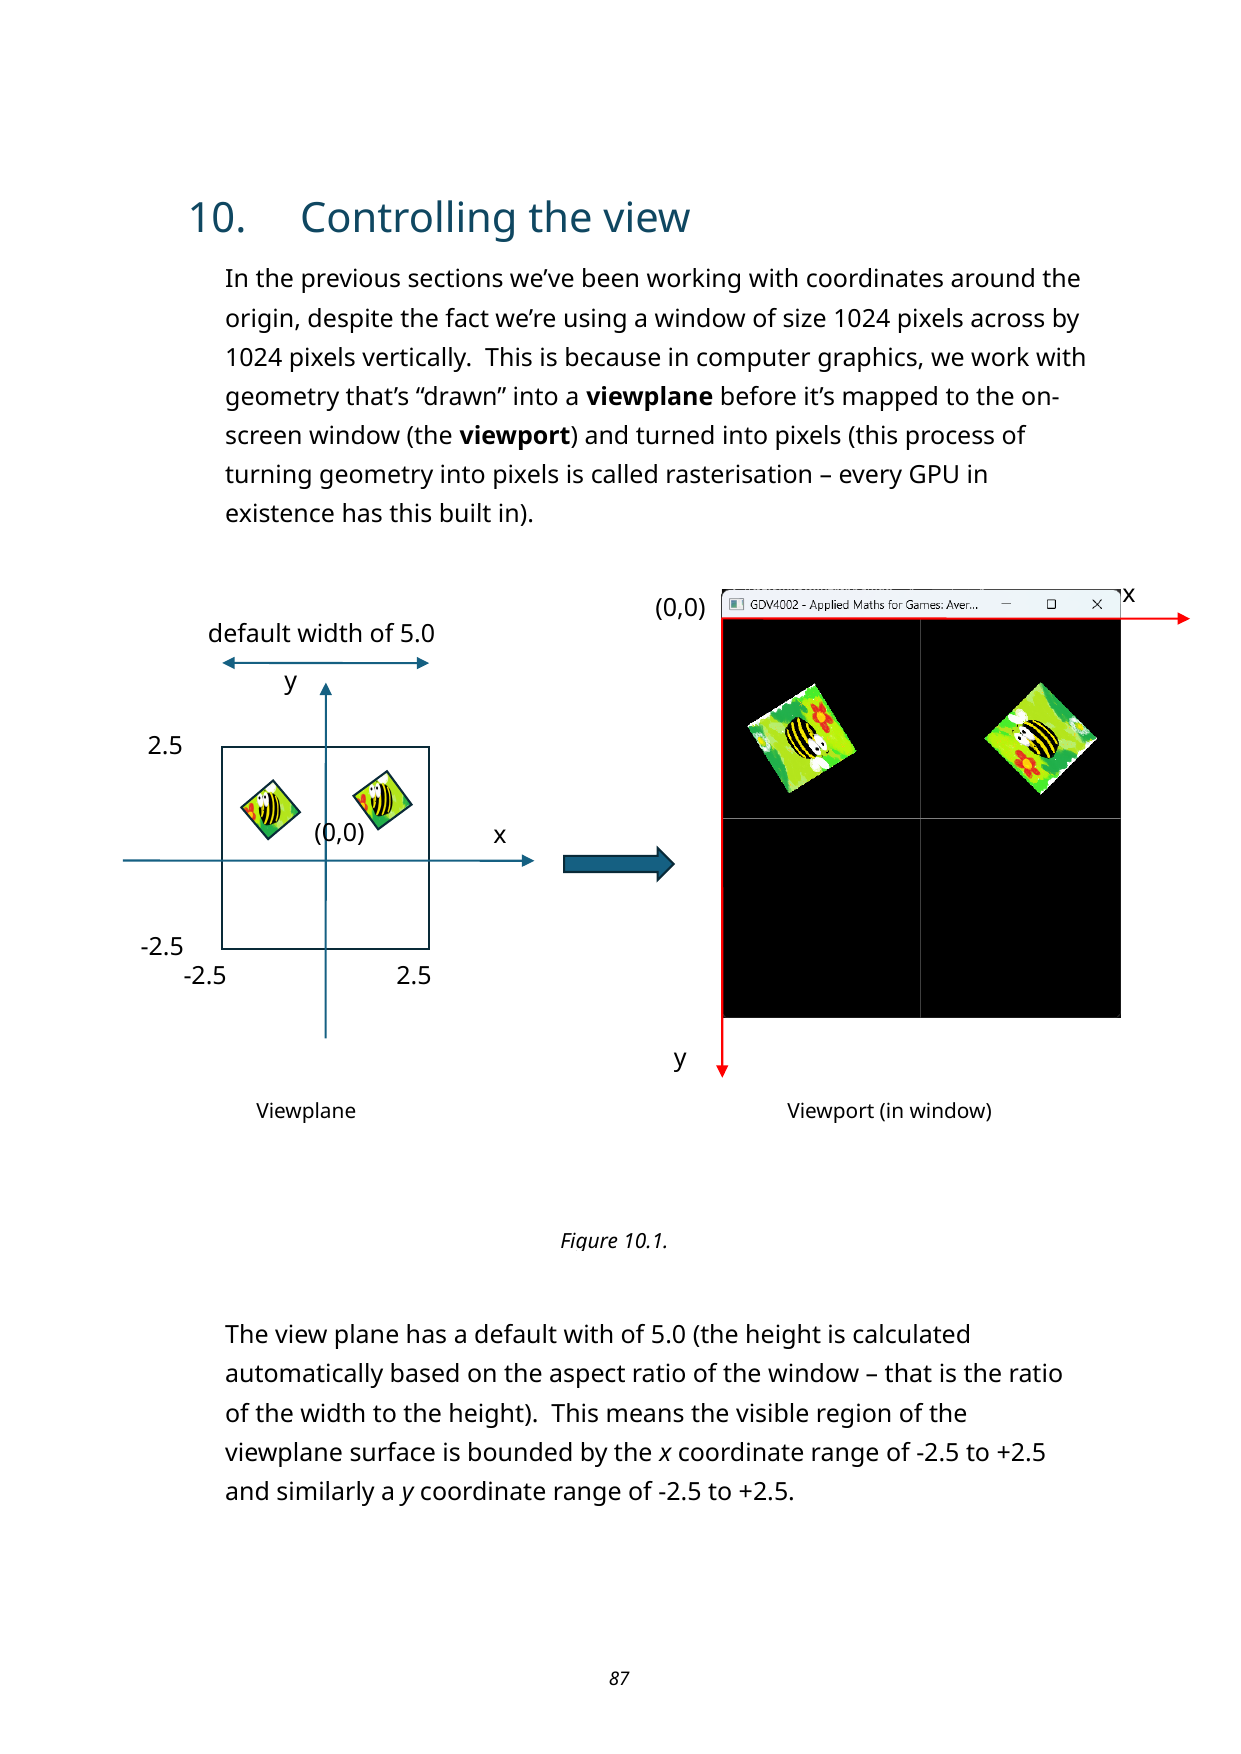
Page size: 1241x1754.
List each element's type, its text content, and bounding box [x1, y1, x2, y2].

picture [724, 620, 1121, 1018]
list In the previous sections we’ve been working with coordinates around the origin, despite the fact we’re using a window of size 1024 pixels across by 1024 pixels vertically. This is because in computer graphics, we work with geometry that’s “drawn” into a viewplane before it’s mapped to the on-screen window (the viewport) and turned into pixels (this process of turning geometry into pixels is called rasterisation – every GPU in existence has this built in). [225, 261, 1090, 530]
picture [244, 783, 297, 836]
picture [356, 774, 409, 827]
picture [721, 589, 1121, 617]
subtitle Controlling the view [187, 187, 1090, 244]
list The view plane has a default with of 5.0 (the height is calculated automatically based on the aspect ratio of the window – that is the ratio of the width to the height). This means the visible region of the viewplane surface is bounded by the x coordinate range of -2.5 to +2.5 and similarly a y coordinate range of -2.5 to +2.5. [225, 1317, 1090, 1508]
